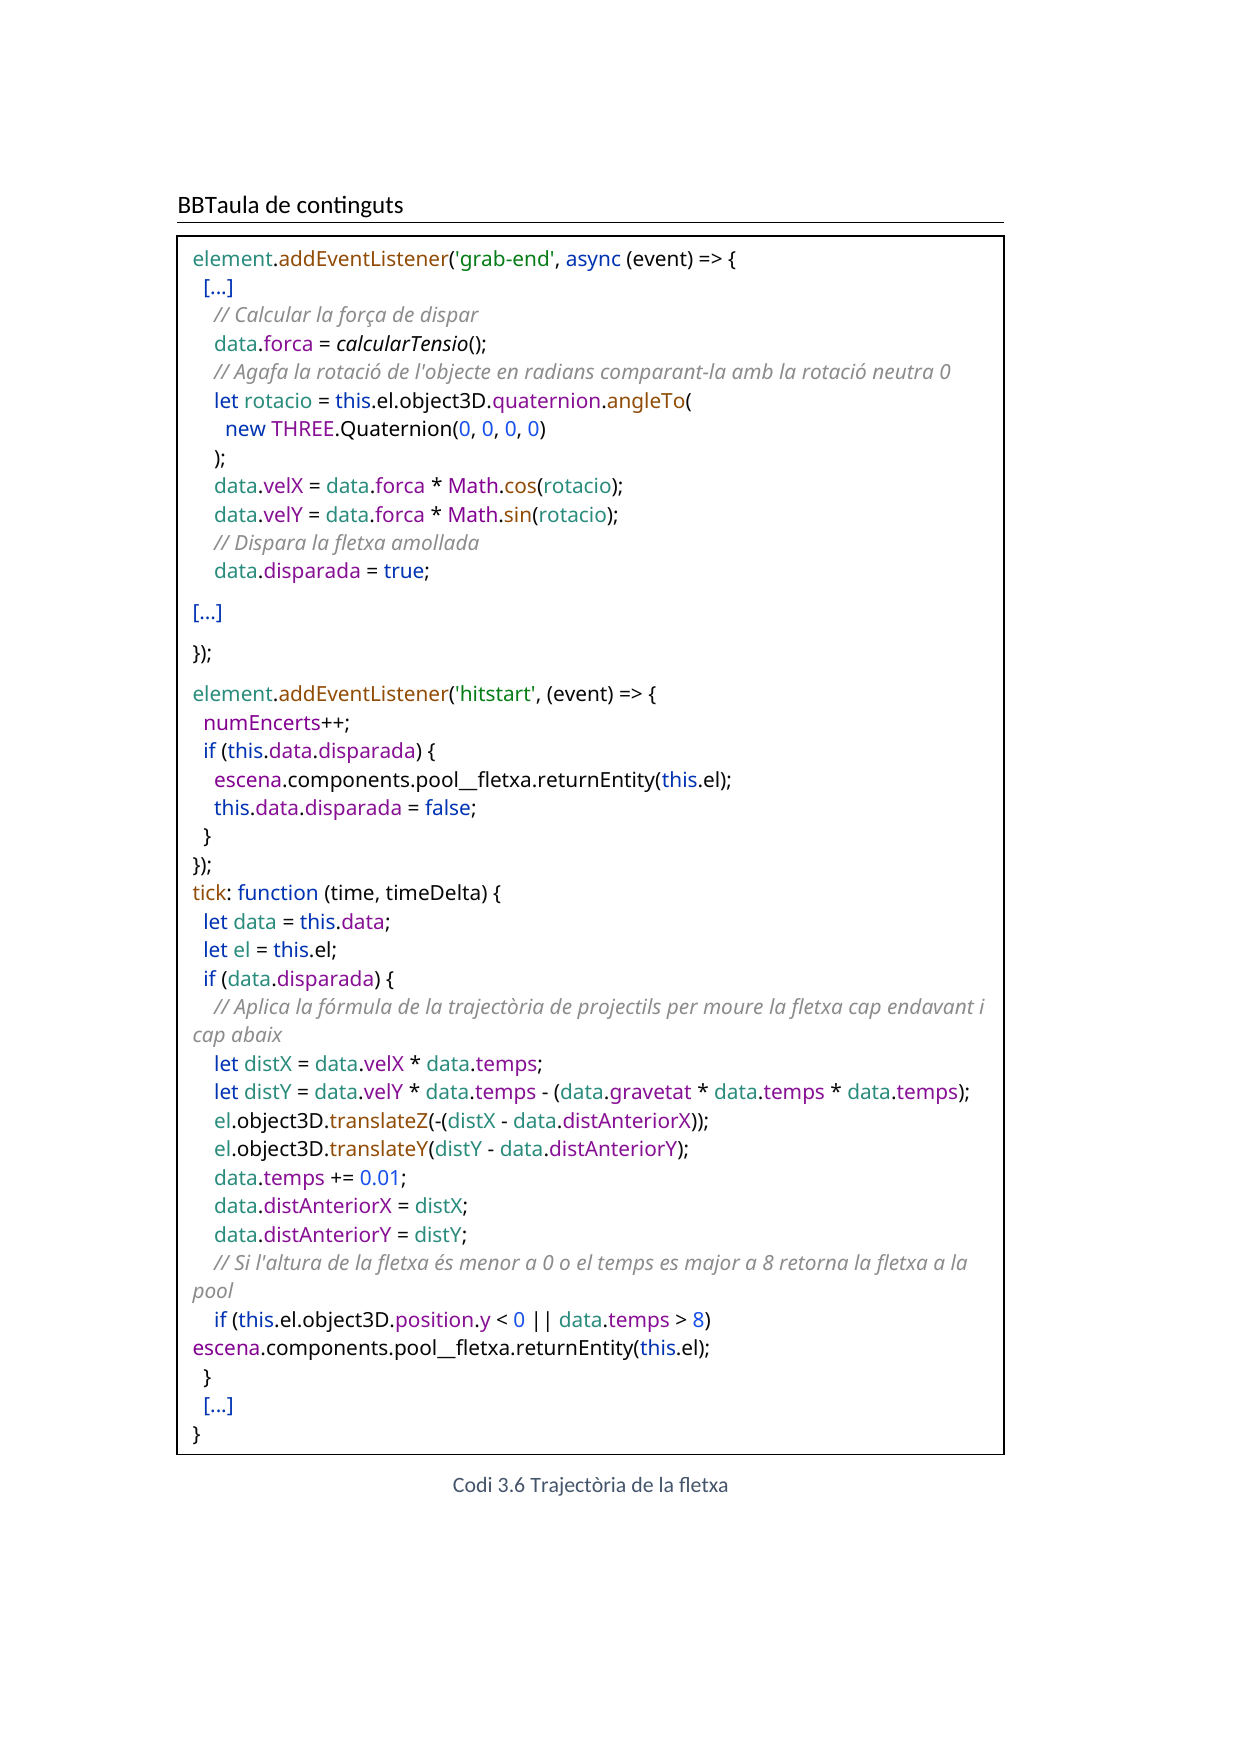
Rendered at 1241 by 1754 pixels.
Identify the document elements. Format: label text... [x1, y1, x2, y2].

text Codi 3.6 Trajectòria de la fletxa [177, 1472, 1004, 1498]
